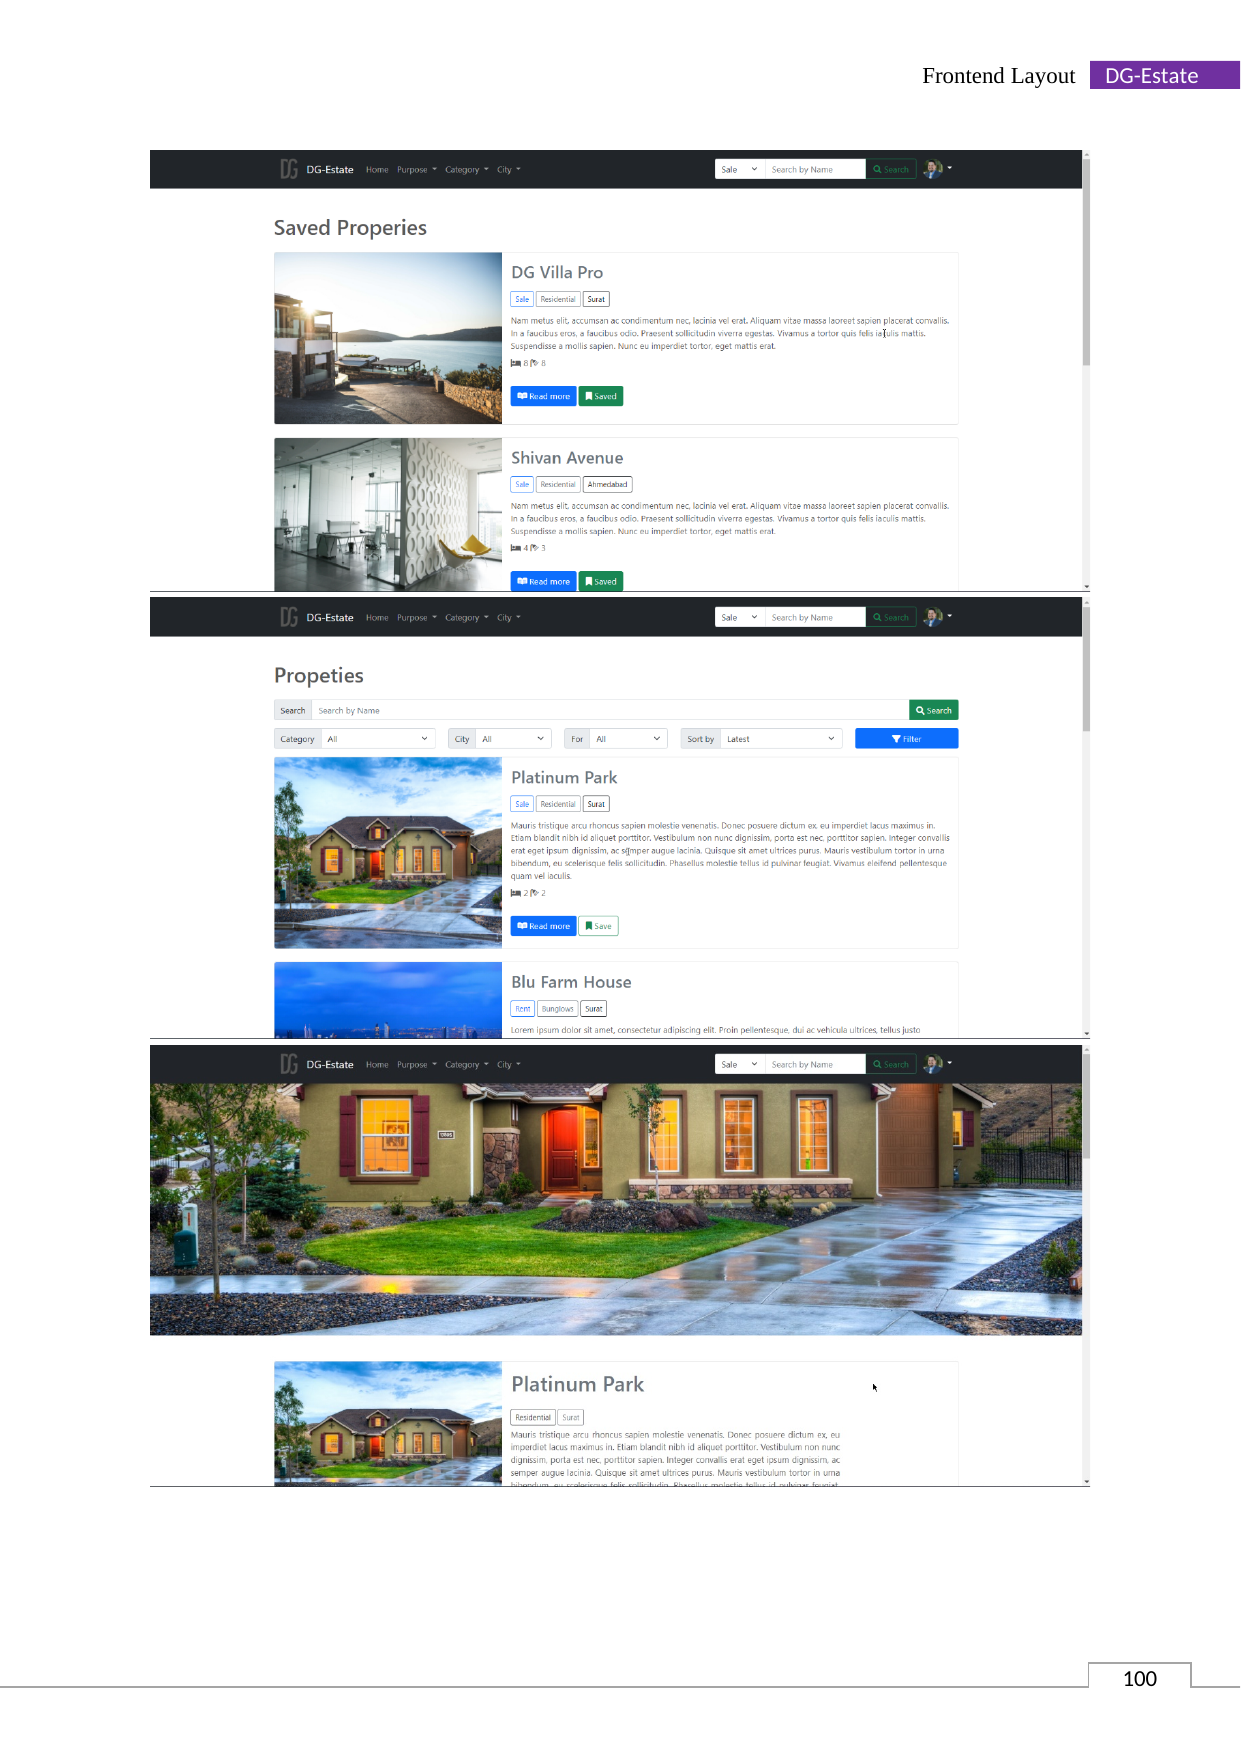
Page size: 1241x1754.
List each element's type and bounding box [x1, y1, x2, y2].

picture [150, 1045, 1091, 1487]
picture [150, 597, 1091, 1039]
picture [150, 150, 1091, 592]
